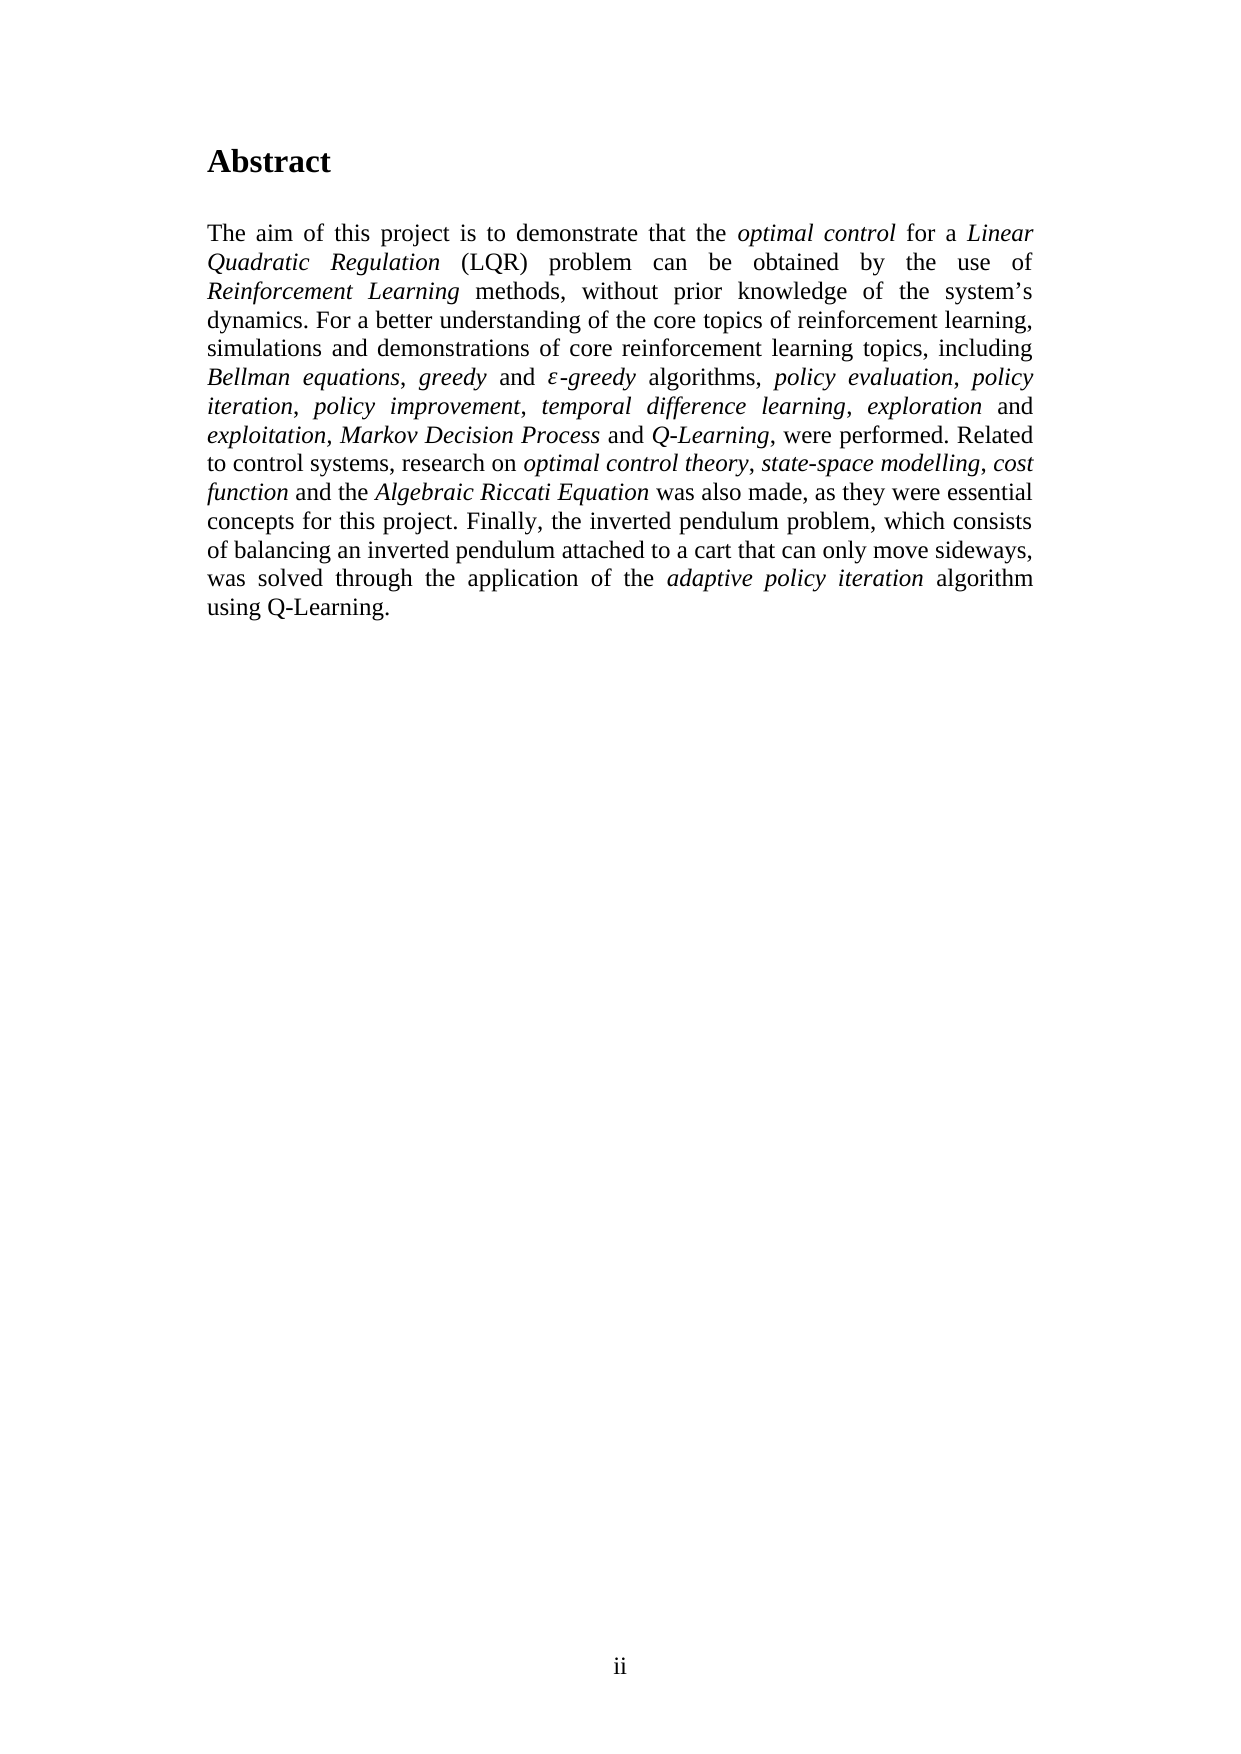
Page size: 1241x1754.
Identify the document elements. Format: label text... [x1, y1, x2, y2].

text Abstract [207, 142, 1033, 180]
text The aim of this project is to demonstrate that the optimal control for a Linear Quadratic Regulation (LQR) problem can be obtained by the use of Reinforcement Learning methods, without prior knowledge of the system’s dynamics. For a better understanding of the core topics of reinforcement learning, simulations and demonstrations of core reinforcement learning topics, including Bellman equations, greedy and -greedy algorithms, policy evaluation, policy iteration, policy improvement, temporal difference learning, exploration and exploitation, Markov Decision Process and Q-Learning, were performed. Related to control systems, research on optimal control theory, state-space modelling, cost function and the Algebraic Riccati Equation was also made, as they were essential concepts for this project. Finally, the inverted pendulum problem, which consists of balancing an inverted pendulum attached to a cart that can only move sideways, was solved through the application of the adaptive policy iteration algorithm using Q-Learning. [207, 218, 1033, 621]
